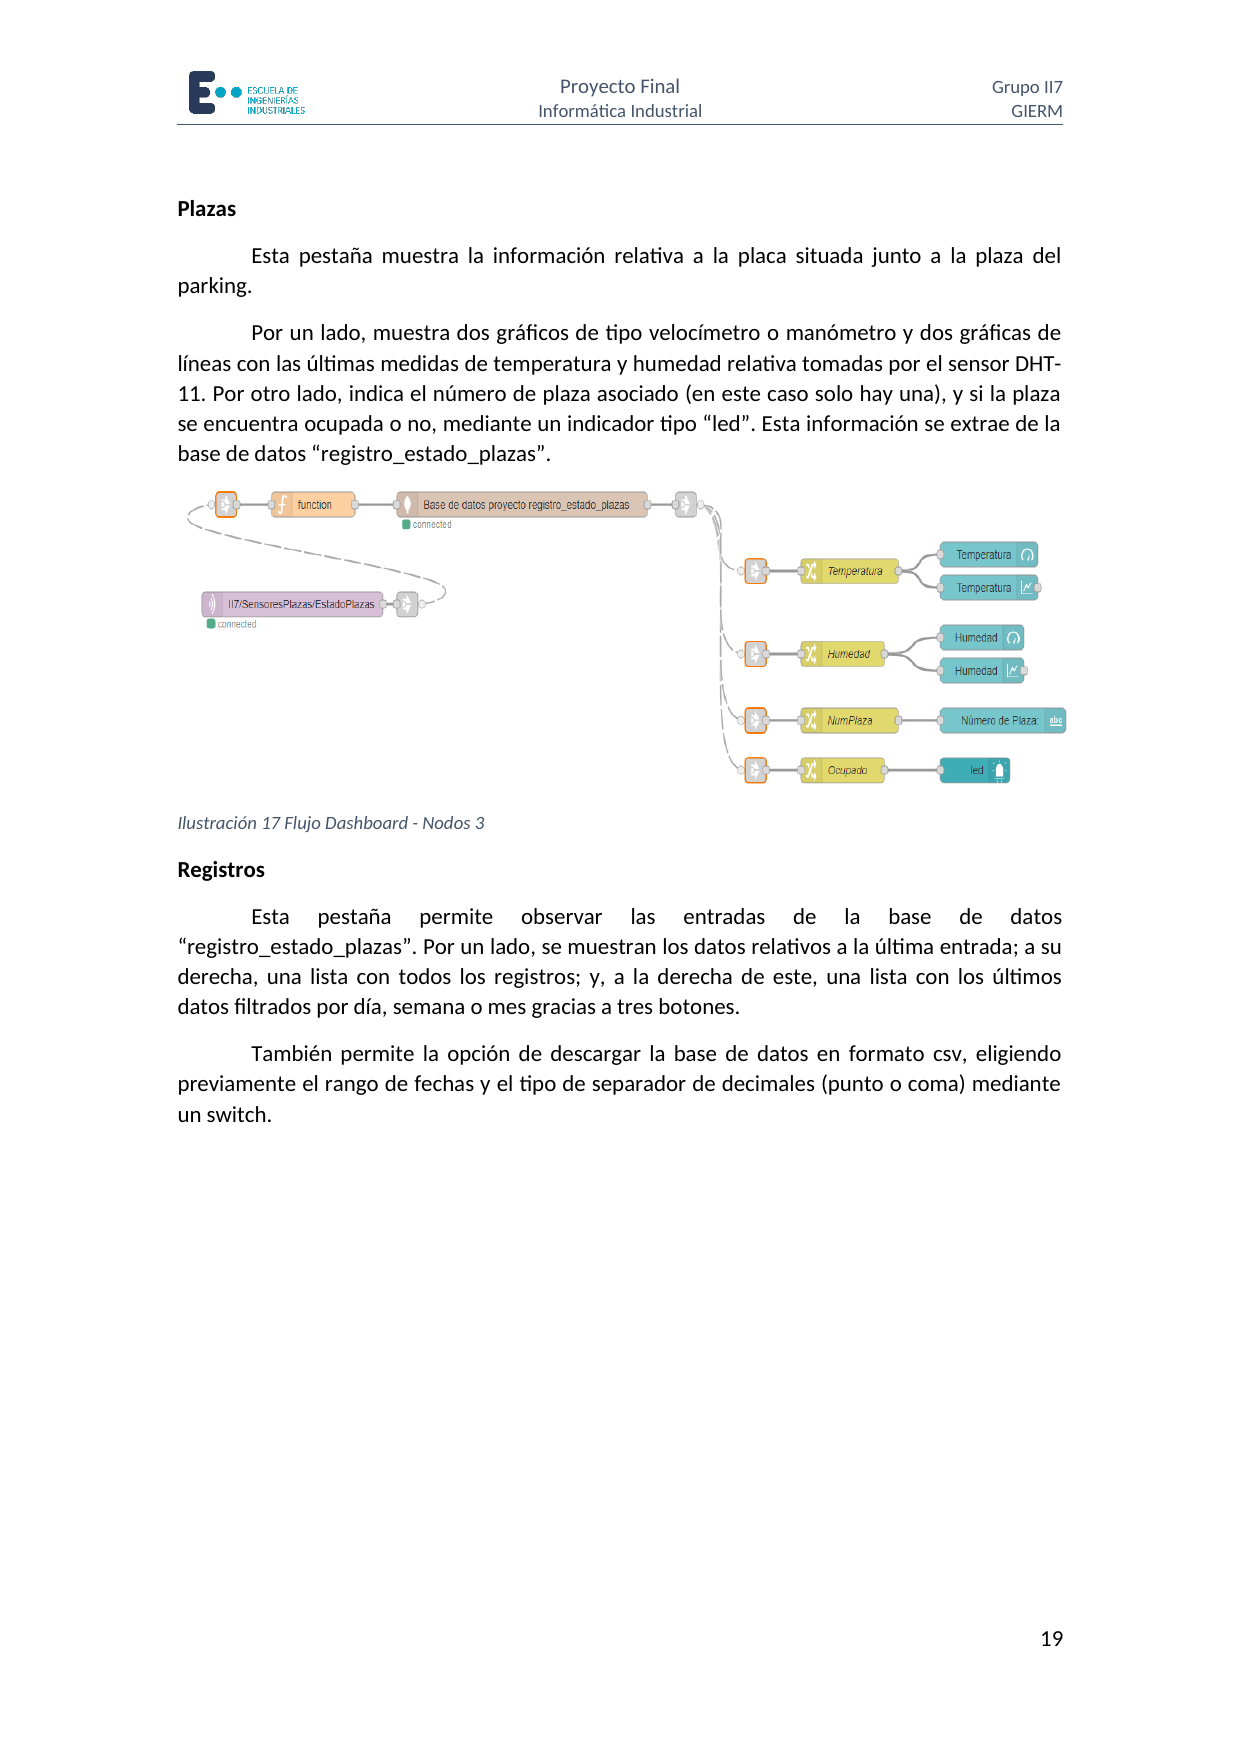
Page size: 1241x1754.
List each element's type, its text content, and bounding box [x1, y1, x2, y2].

picture [177, 486, 1073, 793]
text Esta pestaña muestra la información relativa a la placa situada junto a la plaza del parking. [177, 241, 1063, 299]
text Esta pestaña permite observar las entradas de la base de datos “registro_estado_plazas”. Por un lado, se muestran los datos relativos a la última entrada; a su derecha, una lista con todos los registros; y, a la derecha de este, una lista con los últimos datos filtrados por día, semana o mes gracias a tres botones. [177, 902, 1063, 1021]
picture [177, 60, 316, 124]
text Plazas [177, 194, 1063, 222]
text Registros [177, 855, 1063, 883]
text Por un lado, muestra dos gráficos de tipo velocímetro o manómetro y dos gráficas de líneas con las últimas medidas de temperatura y humedad relativa tomadas por el sensor DHT-11. Por otro lado, indica el número de plaza asociado (en este caso solo hay una), y si la plaza se encuentra ocupada o no, mediante un indicador tipo “led”. Esta información se extrae de la base de datos “registro_estado_plazas”. [177, 318, 1063, 467]
text También permite la opción de descargar la base de datos en formato csv, eligiendo previamente el rango de fechas y el tipo de separador de decimales (punto o coma) mediante un switch. [177, 1039, 1063, 1128]
